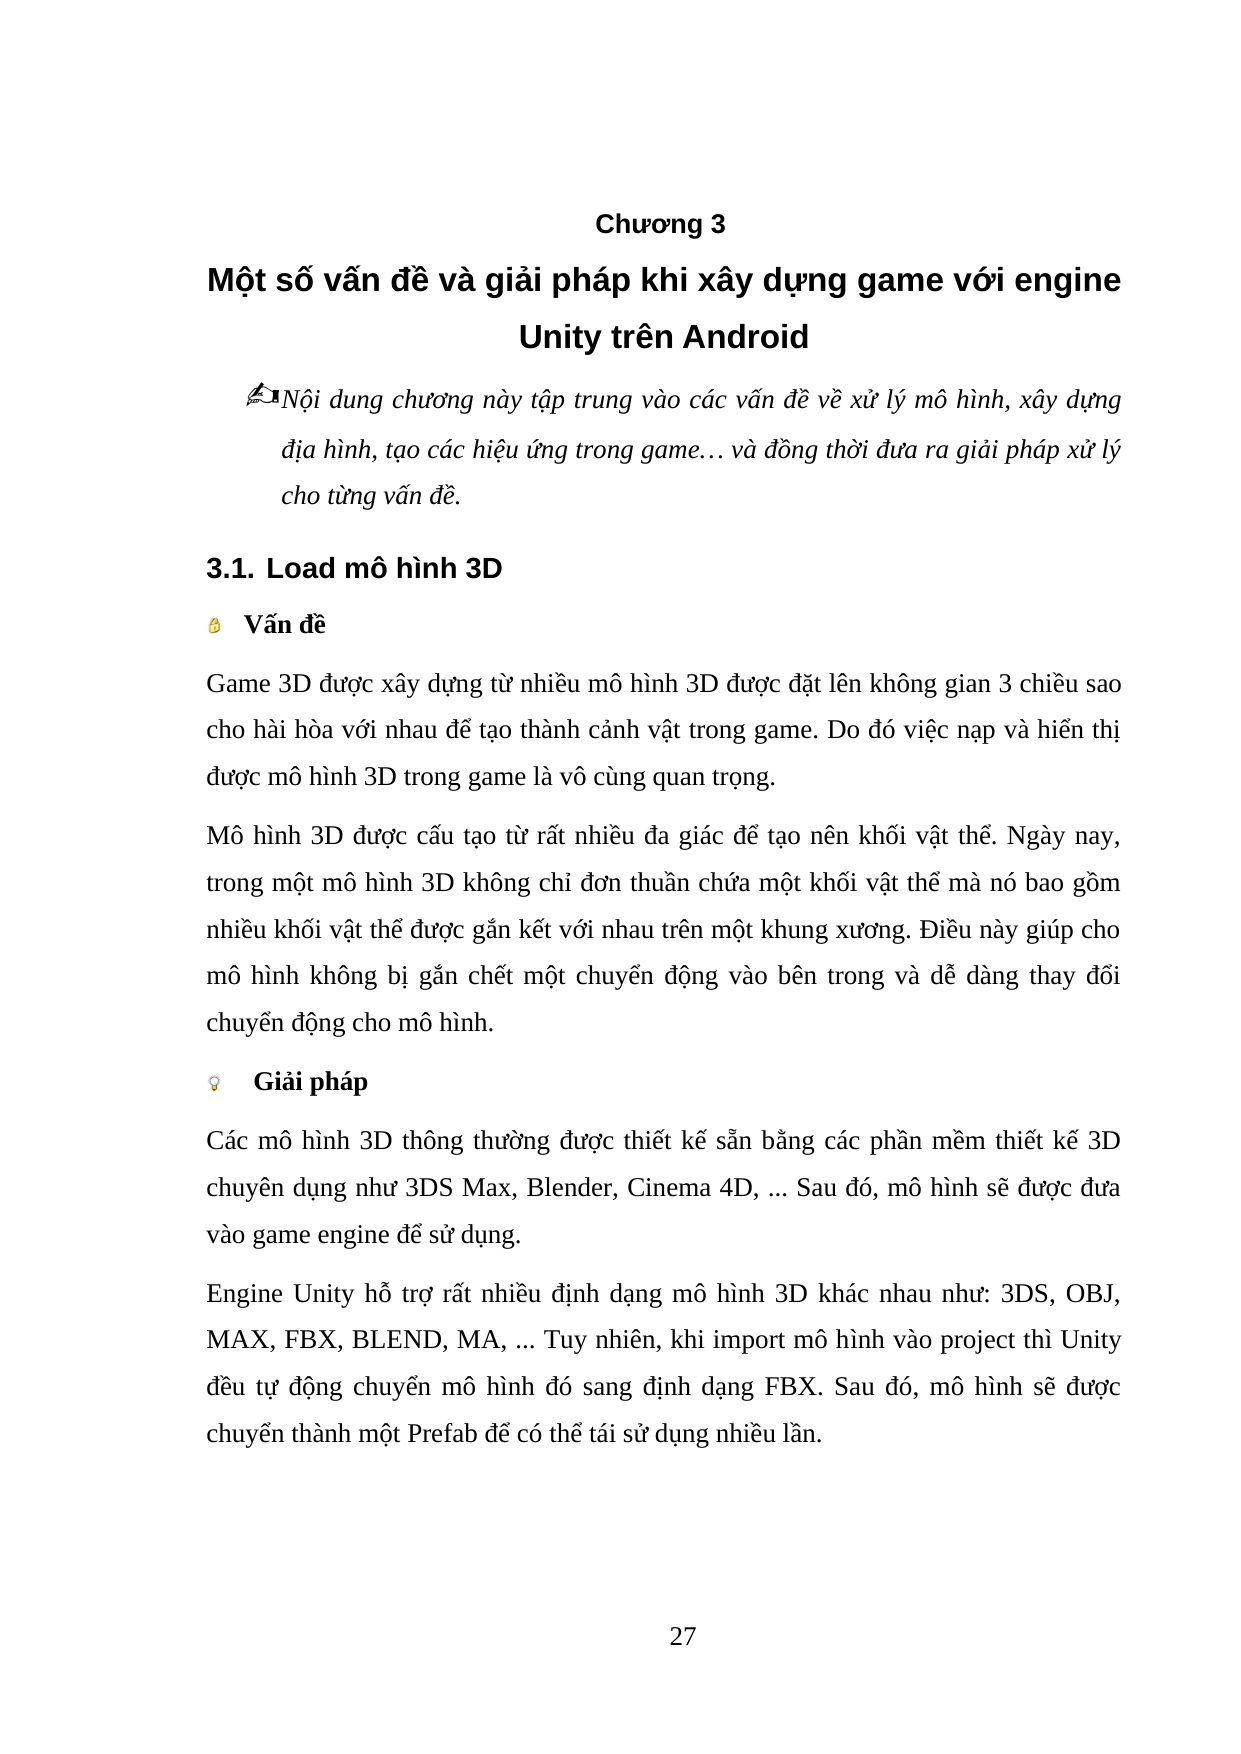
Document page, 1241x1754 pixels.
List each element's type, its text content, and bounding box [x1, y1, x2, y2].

subtitle Một số vấn đề và giải pháp khi xây dựng game với engine Unity trên Android [206, 202, 1122, 356]
text Engine Unity hỗ trợ rất nhiều định dạng mô hình 3D khác nhau như: 3DS, OBJ, MAX, FBX, BLEND, MA, ... Tuy nhiên, khi import mô hình vào project thì Unity đều tự động chuyển mô hình đó sang định dạng FBX. Sau đó, mô hình sẽ được chuyển thành một Prefab để có thể tái sử dụng nhiều lần. [206, 1277, 1122, 1448]
subtitle Load mô hình 3D [206, 551, 1122, 585]
text Vấn đề [206, 608, 1122, 639]
picture [207, 1074, 221, 1091]
text Game 3D được xây dựng từ nhiều mô hình 3D được đặt lên không gian 3 chiều sao cho hài hòa với nhau để tạo thành cảnh vật trong game. Do đó việc nạp và hiển thị được mô hình 3D trong game là vô cùng quan trọng. [206, 667, 1122, 791]
text Các mô hình 3D thông thường được thiết kế sẵn bằng các phần mềm thiết kế 3D chuyên dụng như 3DS Max, Blender, Cinema 4D, ... Sau đó, mô hình sẽ được đưa vào game engine để sử dụng. [206, 1124, 1122, 1249]
text Mô hình 3D được cấu tạo từ rất nhiều đa giác để tạo nên khối vật thể. Ngày nay, trong một mô hình 3D không chỉ đơn thuần chứa một khối vật thể mà nó bao gồm nhiều khối vật thể được gắn kết với nhau trên một khung xương. Điều này giúp cho mô hình không bị gắn chết một chuyển động vào bên trong và dễ dàng thay đổi chuyển động cho mô hình. [206, 819, 1122, 1037]
text Giải pháp [206, 1065, 1122, 1096]
text Nội dung chương này tập trung vào các vấn đề về xử lý mô hình, xây dựng địa hình, tạo các hiệu ứng trong game… và đồng thời đưa ra giải pháp xử lý cho từng vấn đề. [244, 381, 1122, 511]
picture [207, 616, 221, 634]
